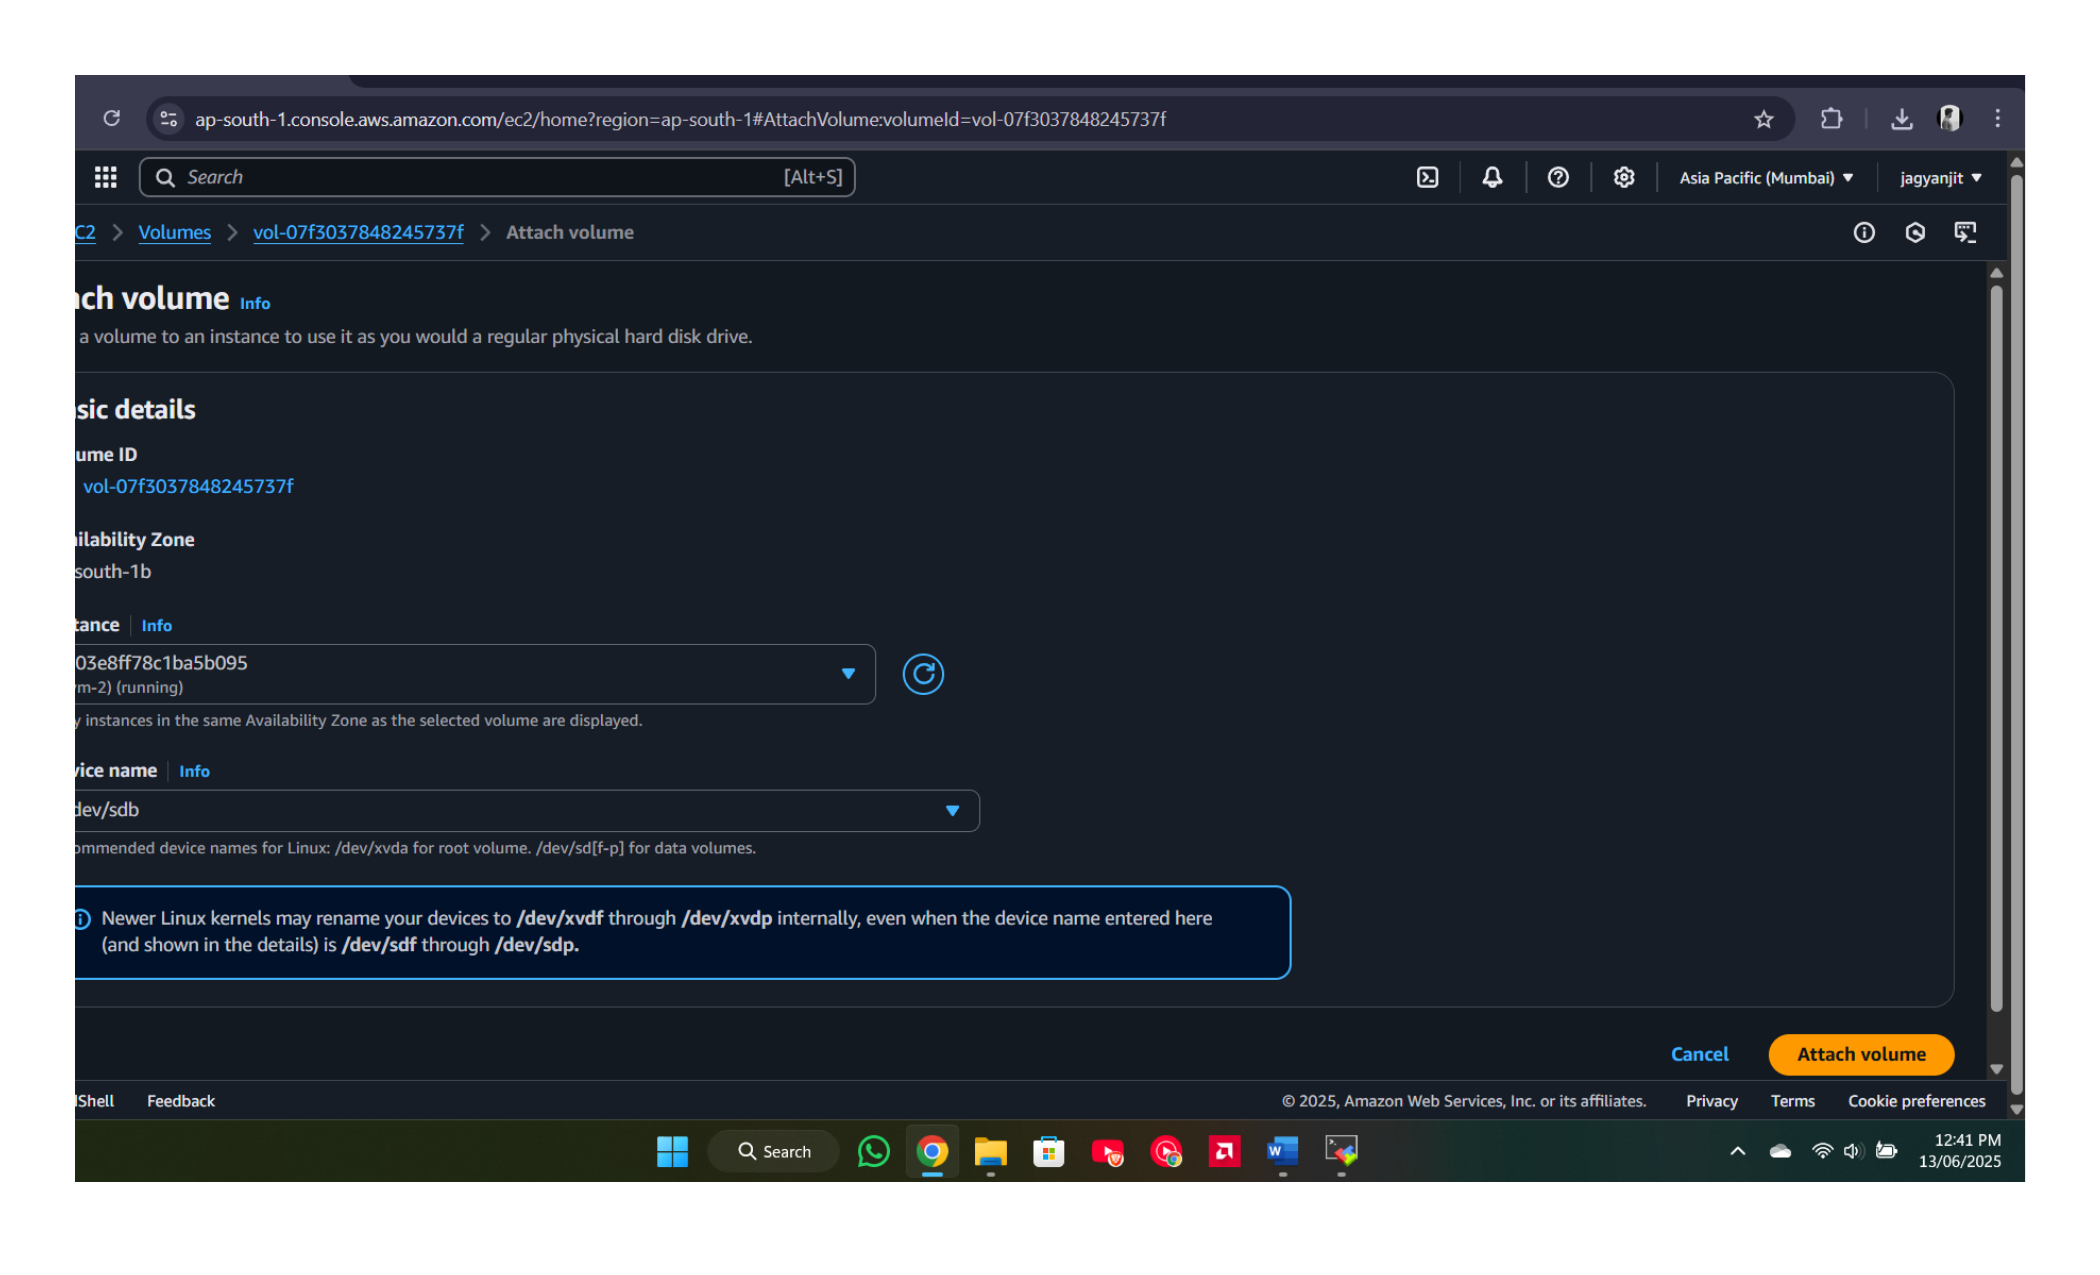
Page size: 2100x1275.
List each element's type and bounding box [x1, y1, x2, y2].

picture [75, 75, 2026, 1182]
